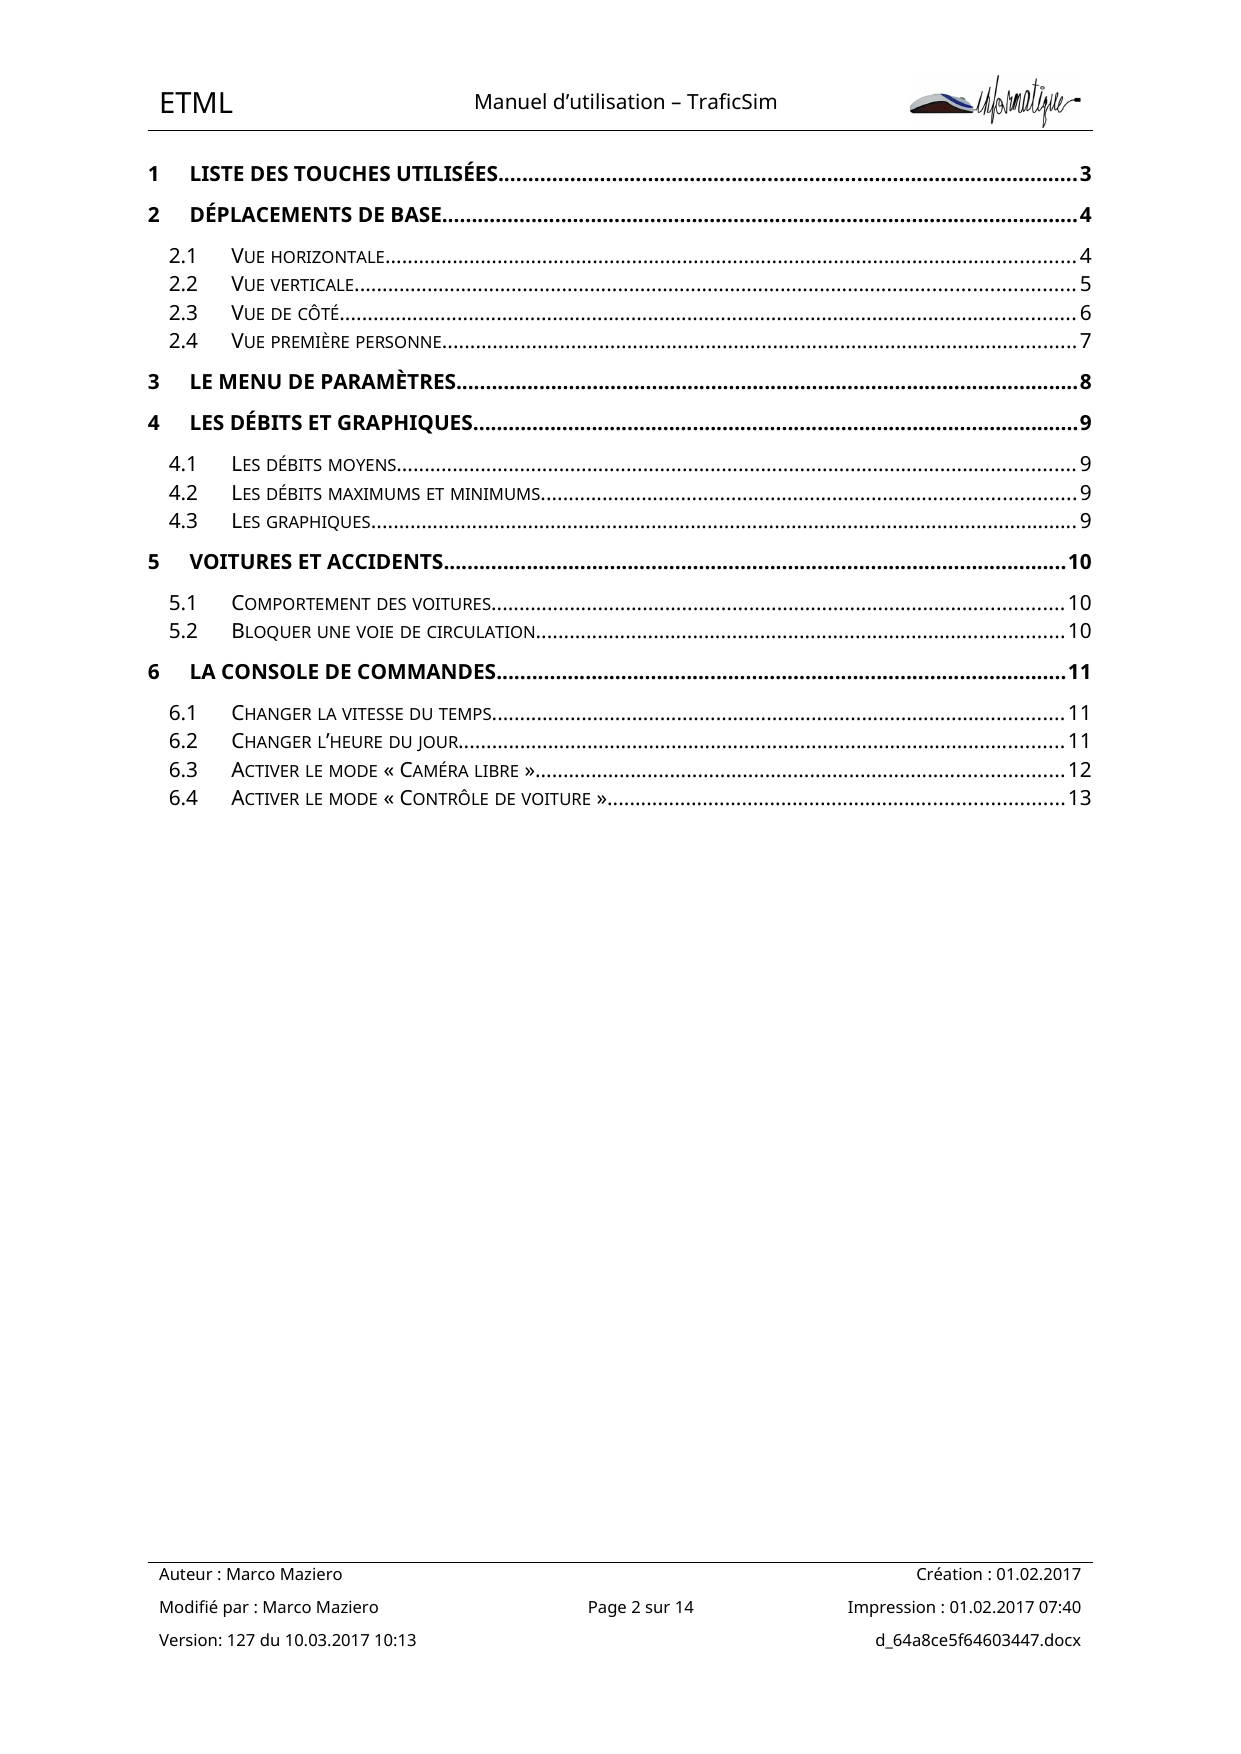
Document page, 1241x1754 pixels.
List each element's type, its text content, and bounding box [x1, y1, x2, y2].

text 6.1 Changer la vitesse du temps 11 [168, 698, 1092, 727]
text 2.3 Vue de côté 6 [168, 298, 1092, 326]
text 4.2 Les débits maximums et minimums 9 [168, 478, 1092, 506]
text 6 La console de commandes 11 [148, 657, 1092, 686]
text 5.1 Comportement des voitures 10 [168, 588, 1092, 616]
picture [909, 75, 1082, 128]
text 2.1 Vue horizontale 4 [168, 241, 1092, 269]
text 2.4 Vue première personne 7 [168, 326, 1092, 355]
text 3 Le menu de paramètres 8 [148, 367, 1092, 396]
text 6.4 Activer le mode « Contrôle de voiture » 13 [168, 783, 1092, 812]
text 6.3 Activer le mode « Caméra libre » 12 [168, 755, 1092, 783]
text 6.2 Changer l’heure du jour 11 [168, 727, 1092, 755]
text 4.1 Les débits moyens 9 [168, 449, 1092, 478]
text 2 Déplacements de base 4 [148, 200, 1092, 228]
text 5 Voitures et accidents 10 [148, 547, 1092, 575]
text 4 Les débits et graphiques 9 [148, 408, 1092, 437]
text 4.3 Les graphiques 9 [168, 506, 1092, 534]
text 2.2 Vue verticale 5 [168, 269, 1092, 298]
text 5.2 Bloquer une voie de circulation 10 [168, 616, 1092, 645]
text 1 Liste des touches utilisées 3 [148, 159, 1092, 188]
